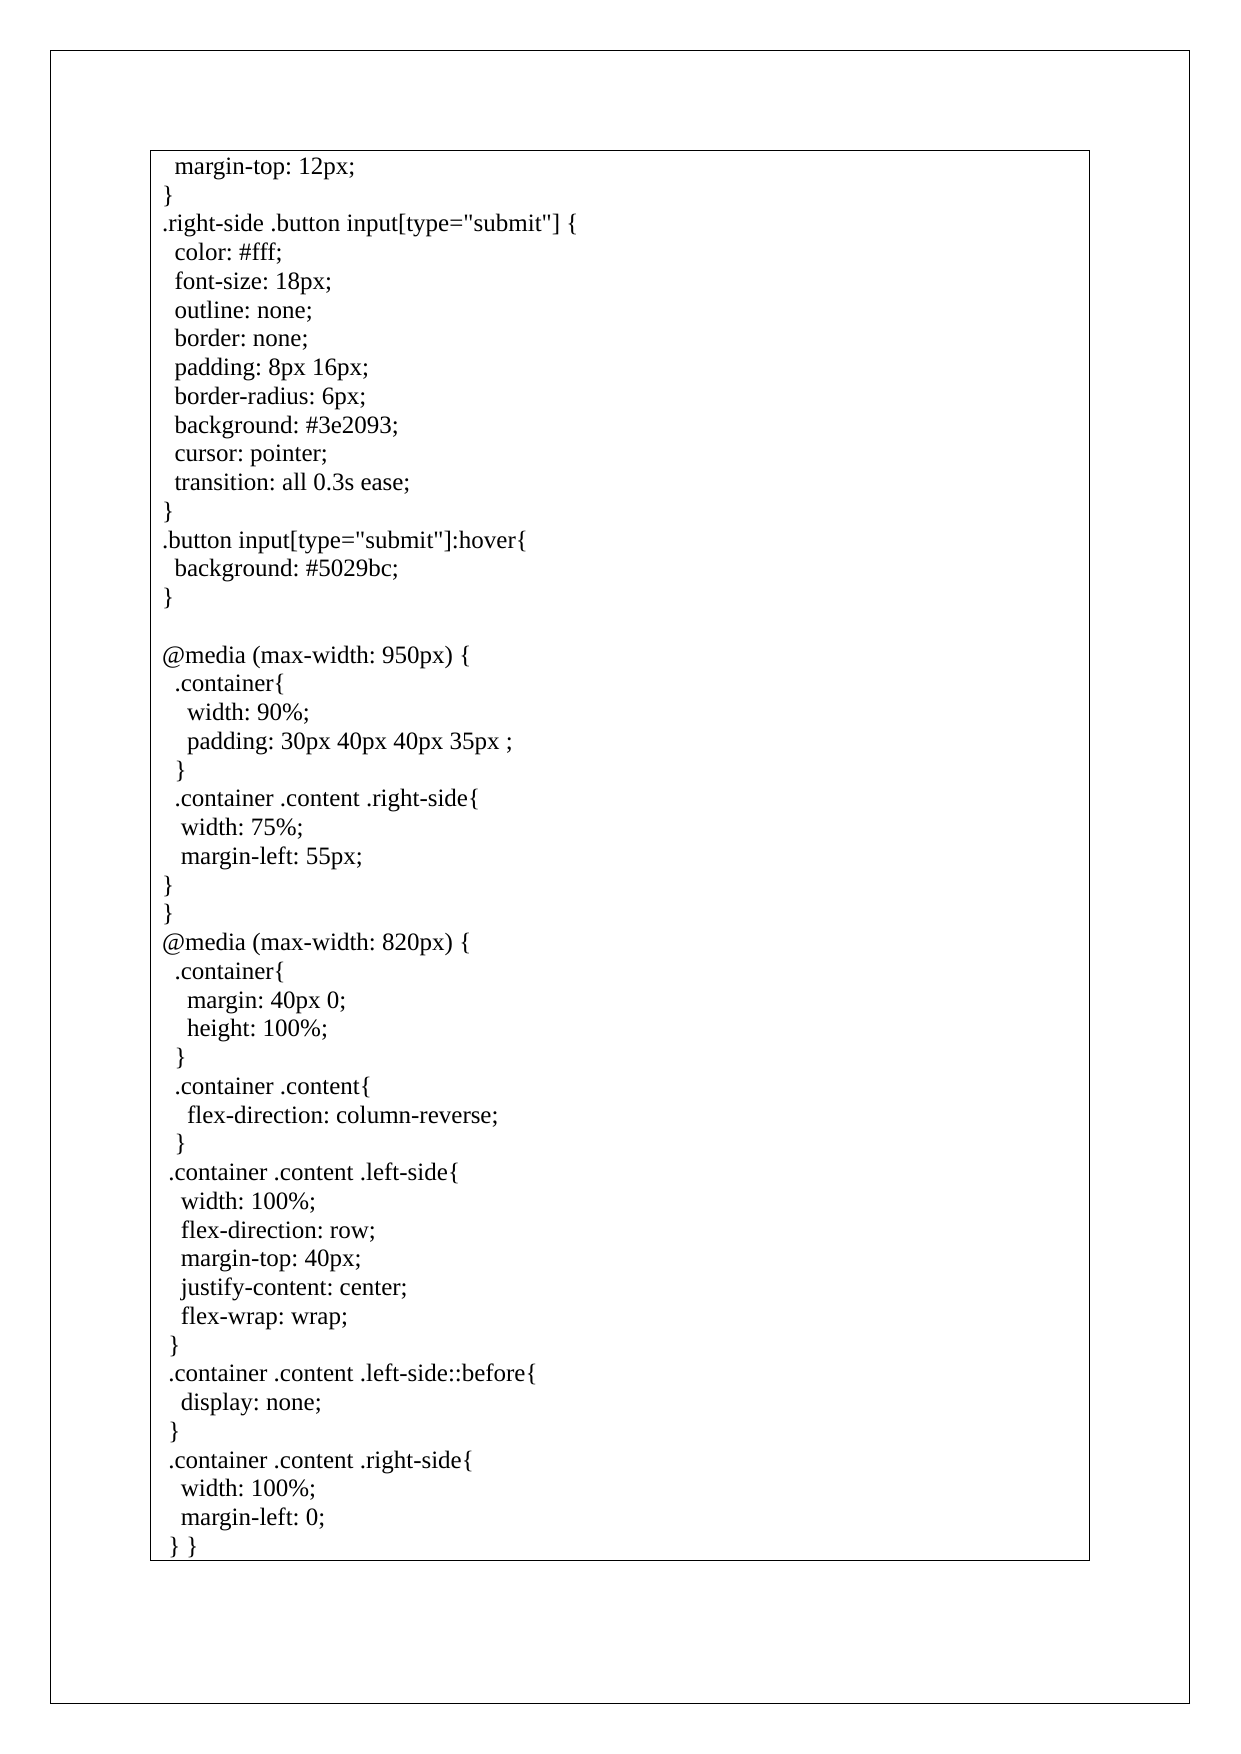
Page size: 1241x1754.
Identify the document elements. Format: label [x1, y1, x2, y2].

table_cell [151, 151, 1089, 1560]
